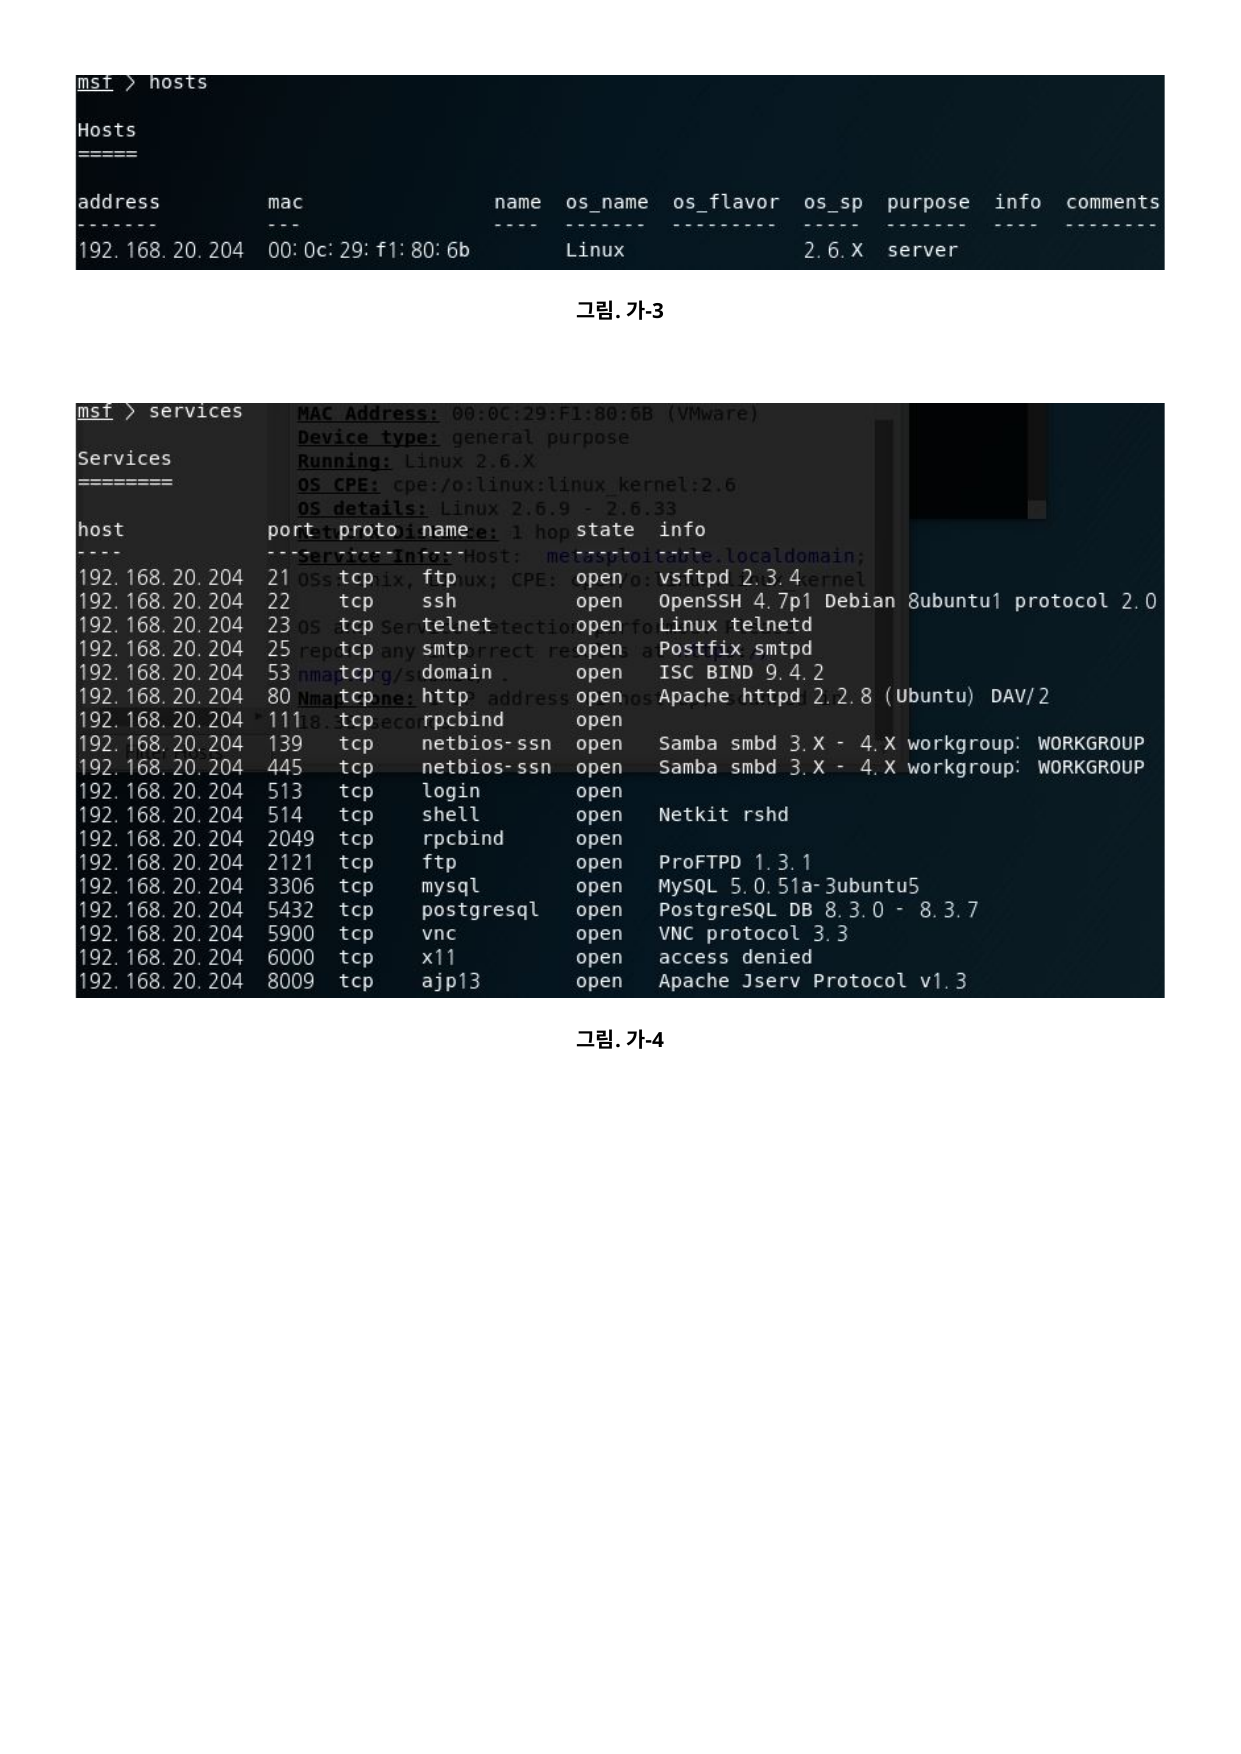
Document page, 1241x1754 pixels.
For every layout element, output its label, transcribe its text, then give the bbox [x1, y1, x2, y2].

picture [75, 75, 1165, 270]
text 그림. 가-4 [75, 1023, 1165, 1053]
text 그림. 가-3 [75, 295, 1165, 325]
picture [75, 403, 1165, 998]
